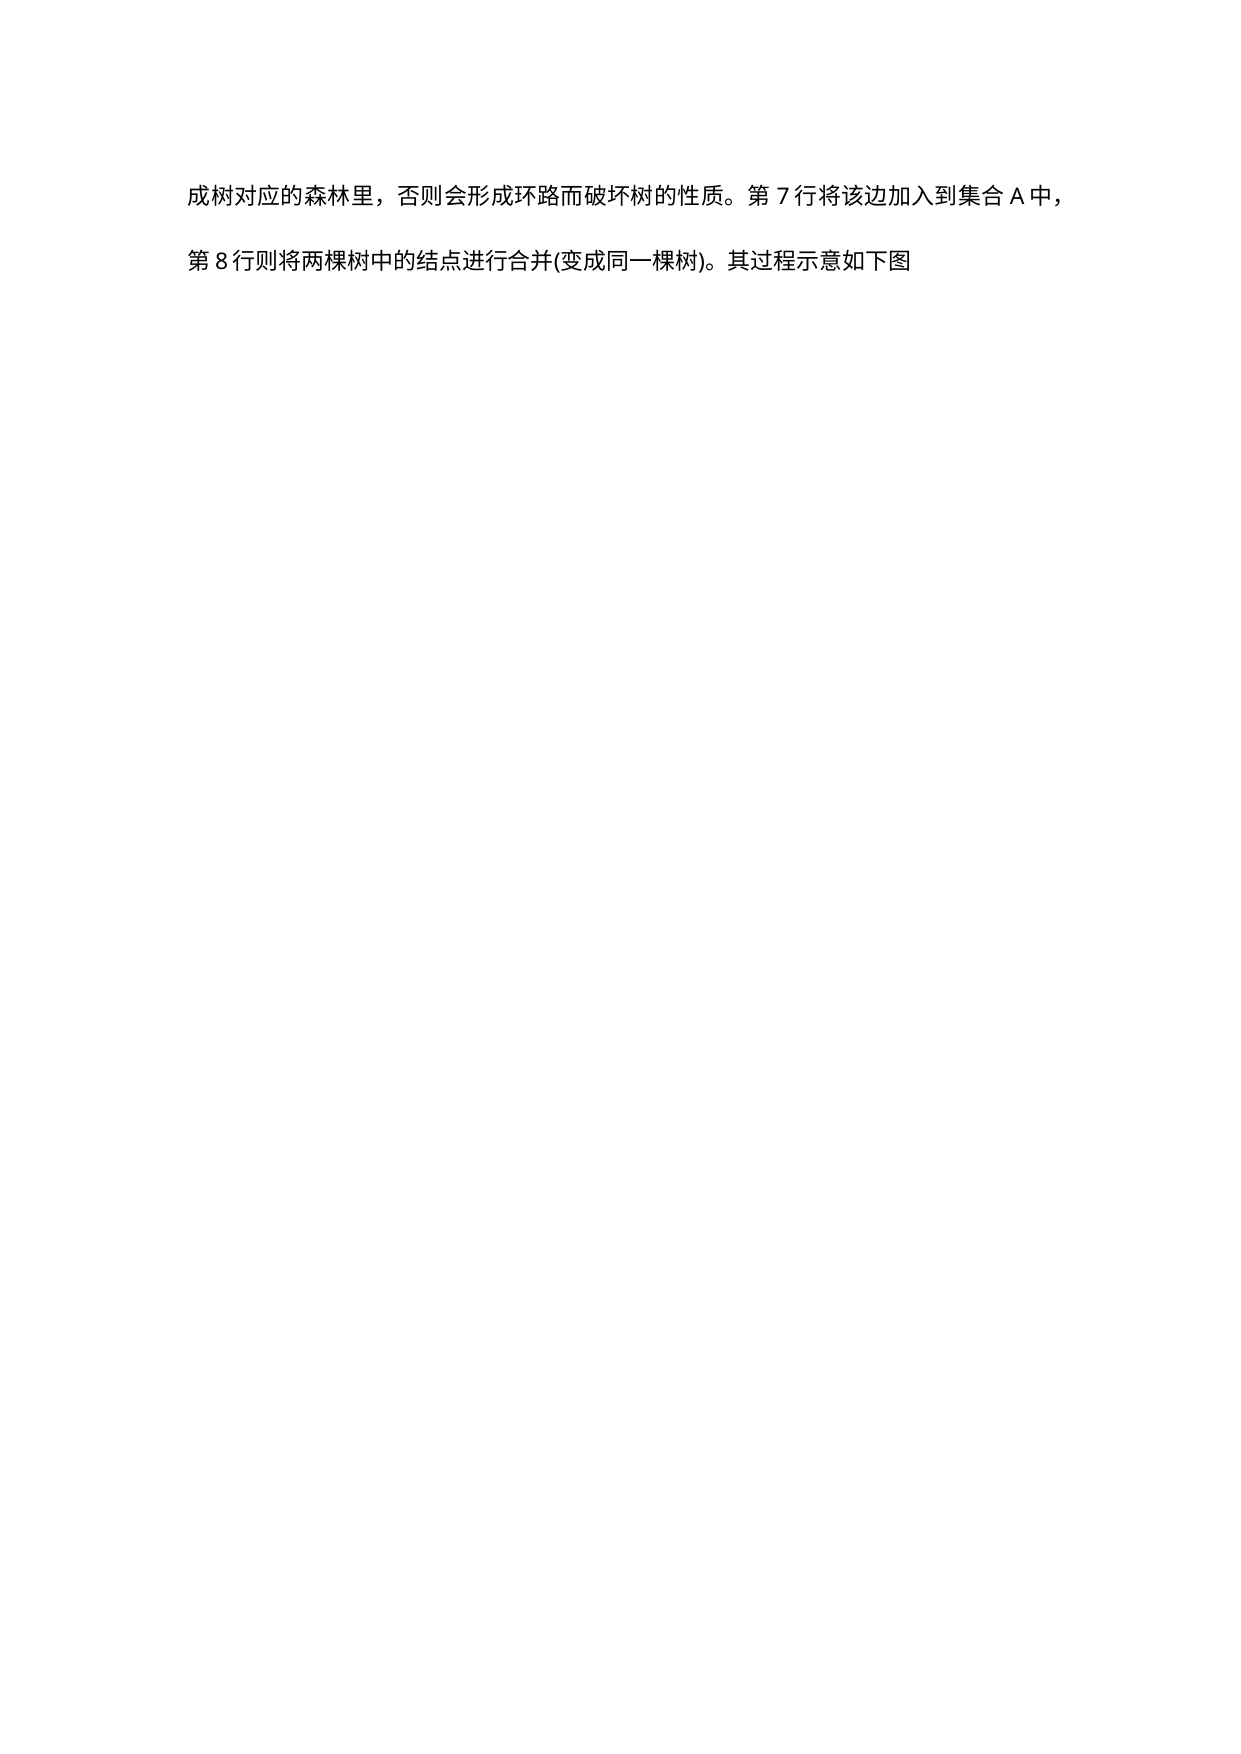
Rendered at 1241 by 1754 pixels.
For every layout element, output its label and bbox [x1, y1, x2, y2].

text [187, 162, 1053, 292]
